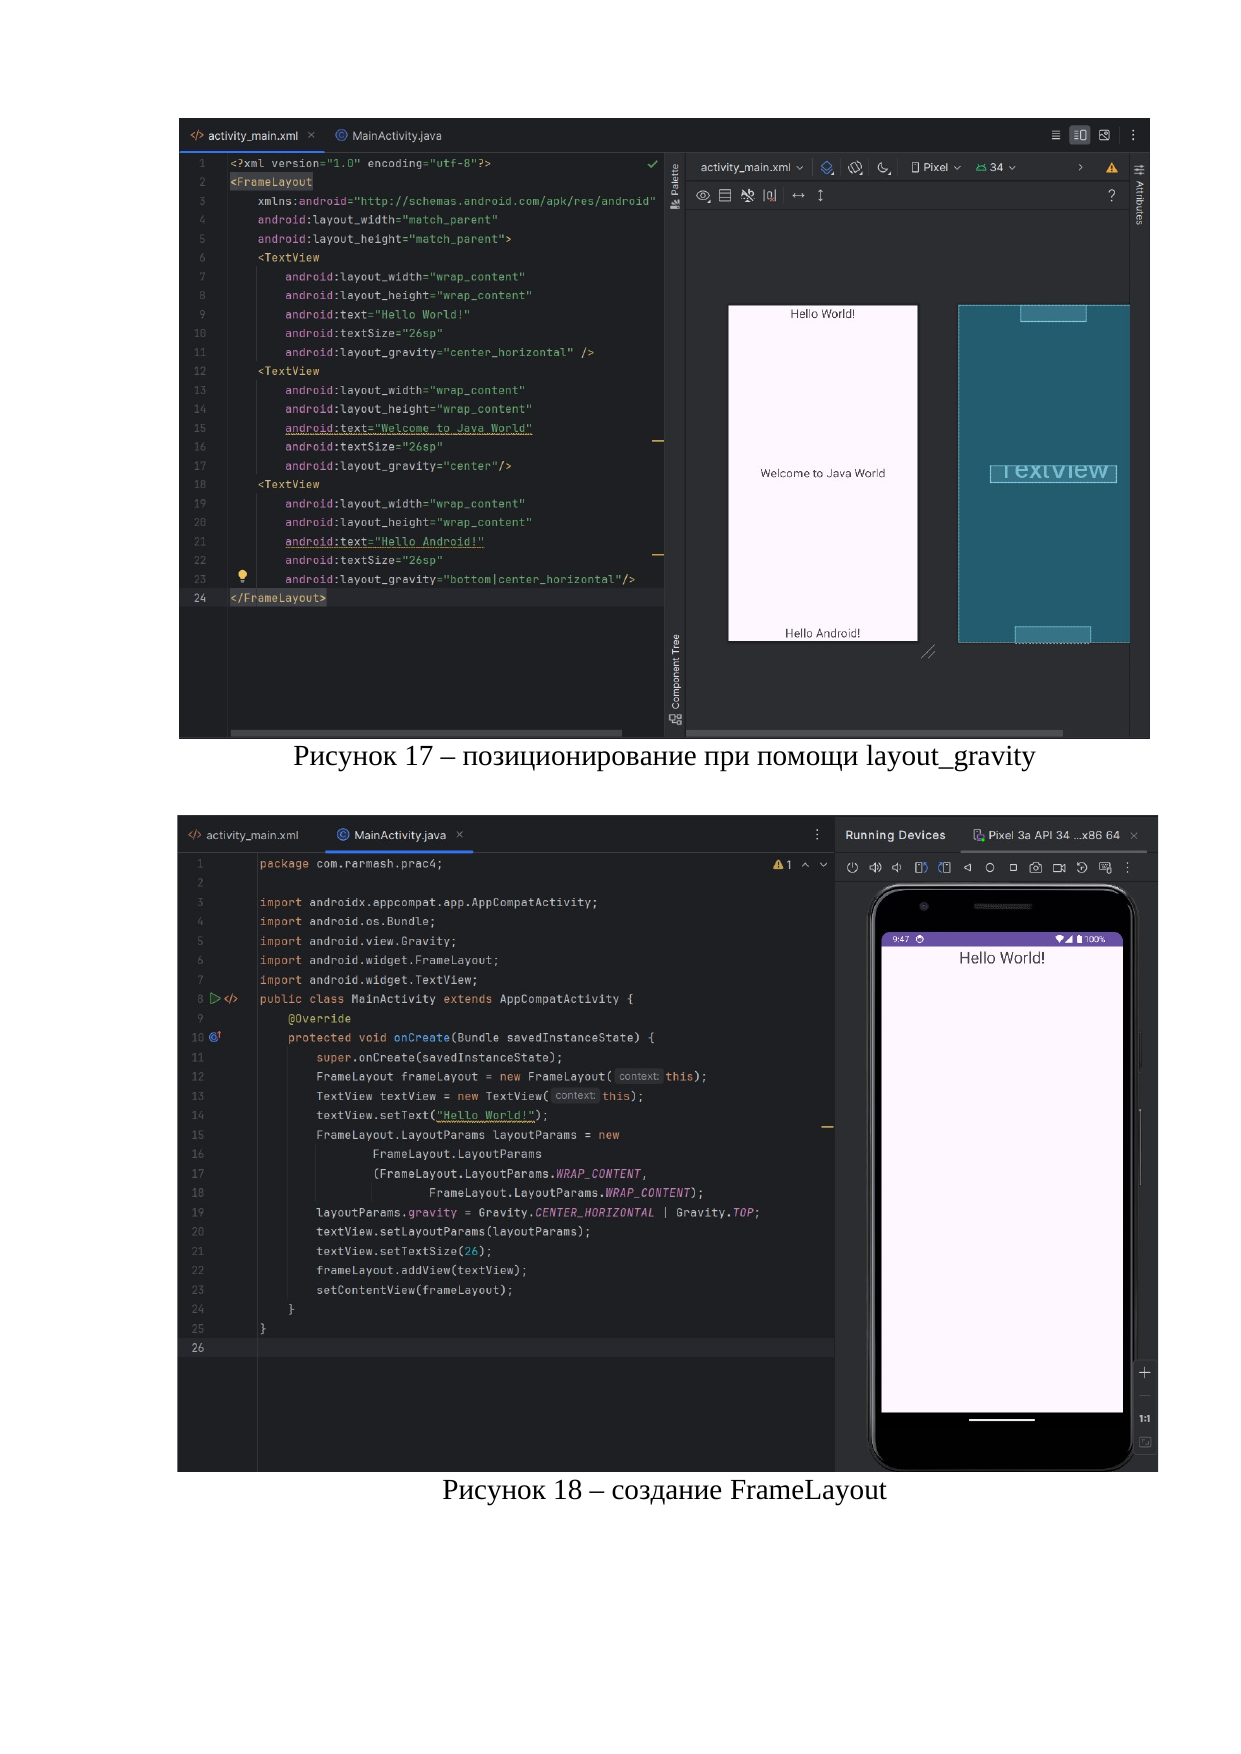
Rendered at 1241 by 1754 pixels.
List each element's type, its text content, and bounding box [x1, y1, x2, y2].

picture [177, 815, 1159, 1472]
text Рисунок 18 – создание FrameLayout [177, 1472, 1152, 1506]
picture [179, 118, 1150, 739]
text Рисунок 17 – позиционирование при помощи layout_gravity [177, 738, 1152, 772]
